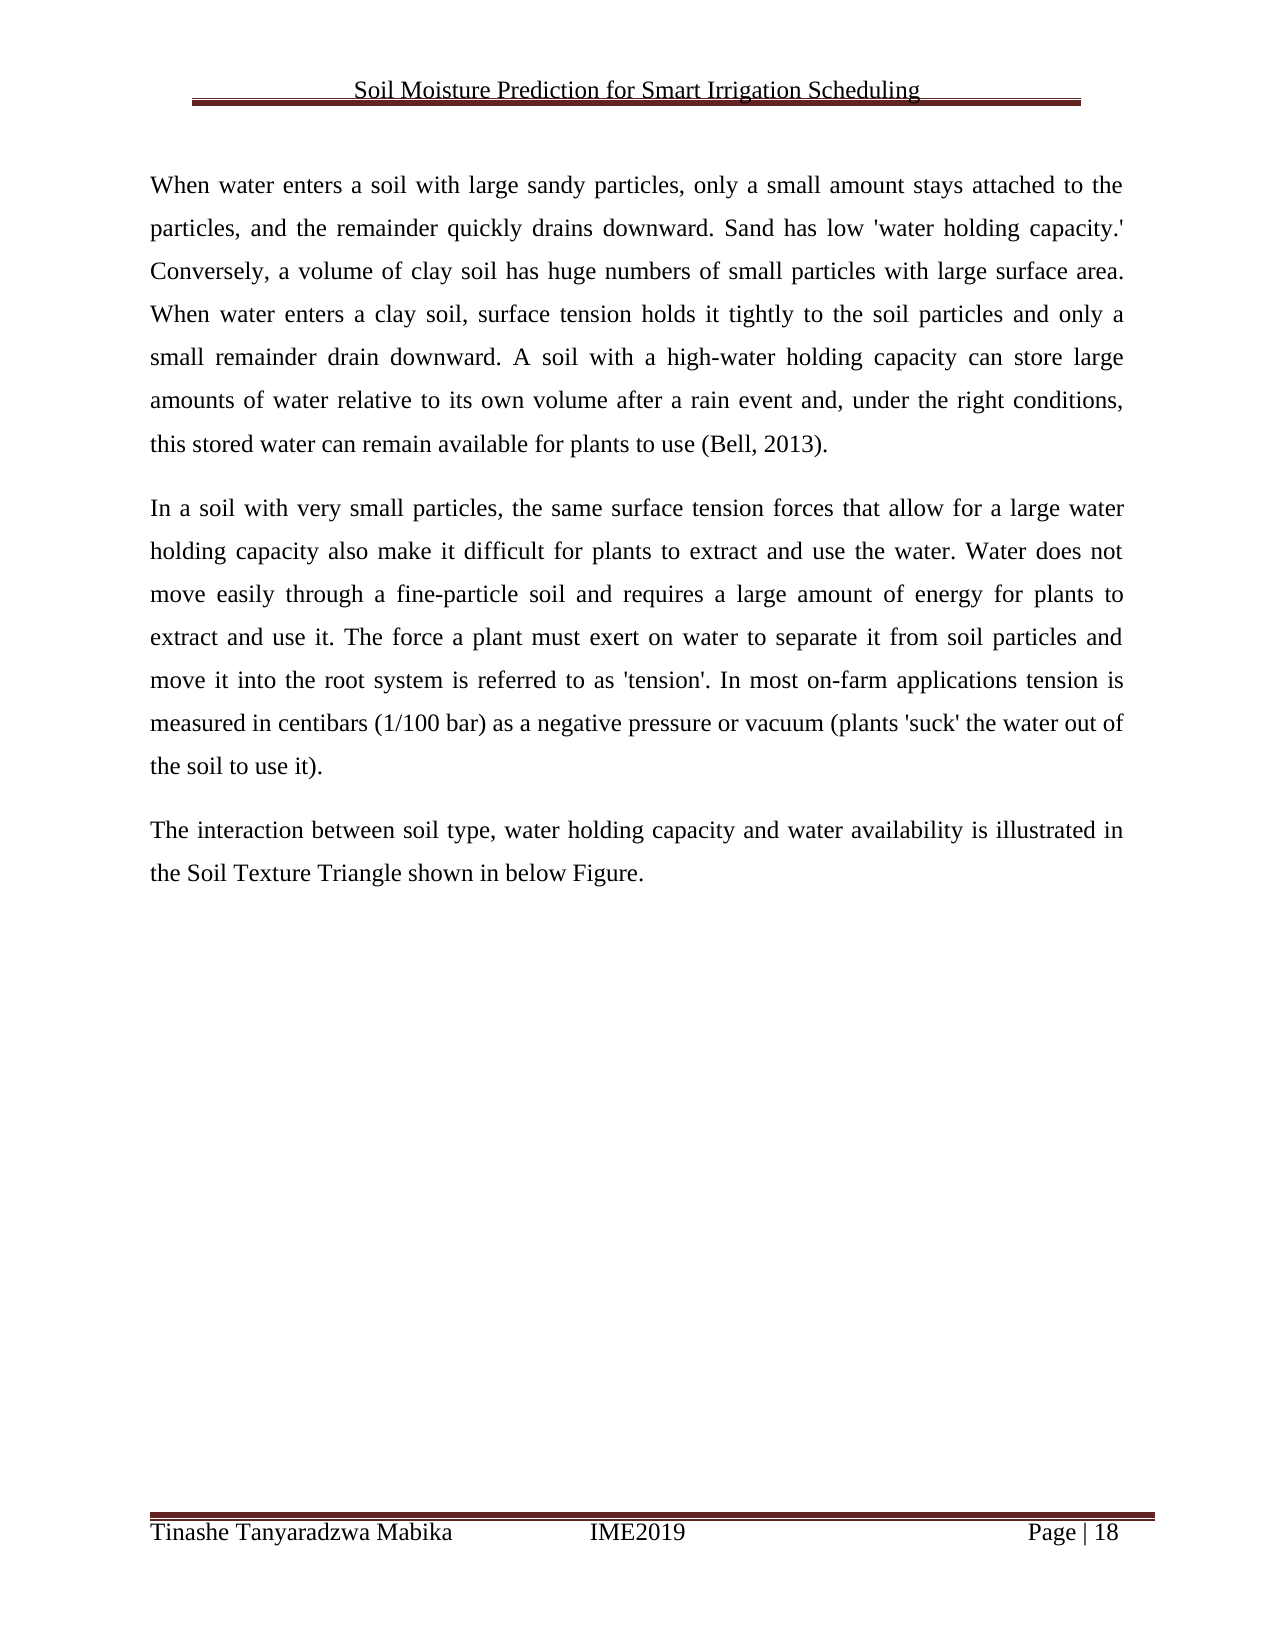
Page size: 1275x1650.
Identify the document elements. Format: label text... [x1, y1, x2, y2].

text The interaction between soil type, water holding capacity and water availability is illustrated in the Soil Texture Triangle shown in below Figure. [150, 815, 1125, 887]
text When water enters a soil with large sandy particles, only a small amount stays attached to the particles, and the remainder quickly drains downward. Sand has low 'water holding capacity.' Conversely, a volume of clay soil has huge numbers of small particles with large surface area. When water enters a clay soil, surface tension holds it tightly to the soil particles and only a small remainder drain downward. A soil with a high-water holding capacity can store large amounts of water relative to its own volume after a rain event and, under the right conditions, this stored water can remain available for plants to use (Bell, 2013). [150, 170, 1125, 457]
text In a soil with very small particles, the same surface tension forces that allow for a large water holding capacity also make it difficult for plants to extract and use the water. Water does not move easily through a fine-particle soil and requires a large amount of energy for plants to extract and use it. The force a plant must exert on water to separate it from soil particles and move it into the root system is referred to as 'tension'. In most on-farm applications tension is measured in centibars (1/100 bar) as a negative pressure or vacuum (plants 'suck' the water out of the soil to use it). [150, 493, 1125, 780]
